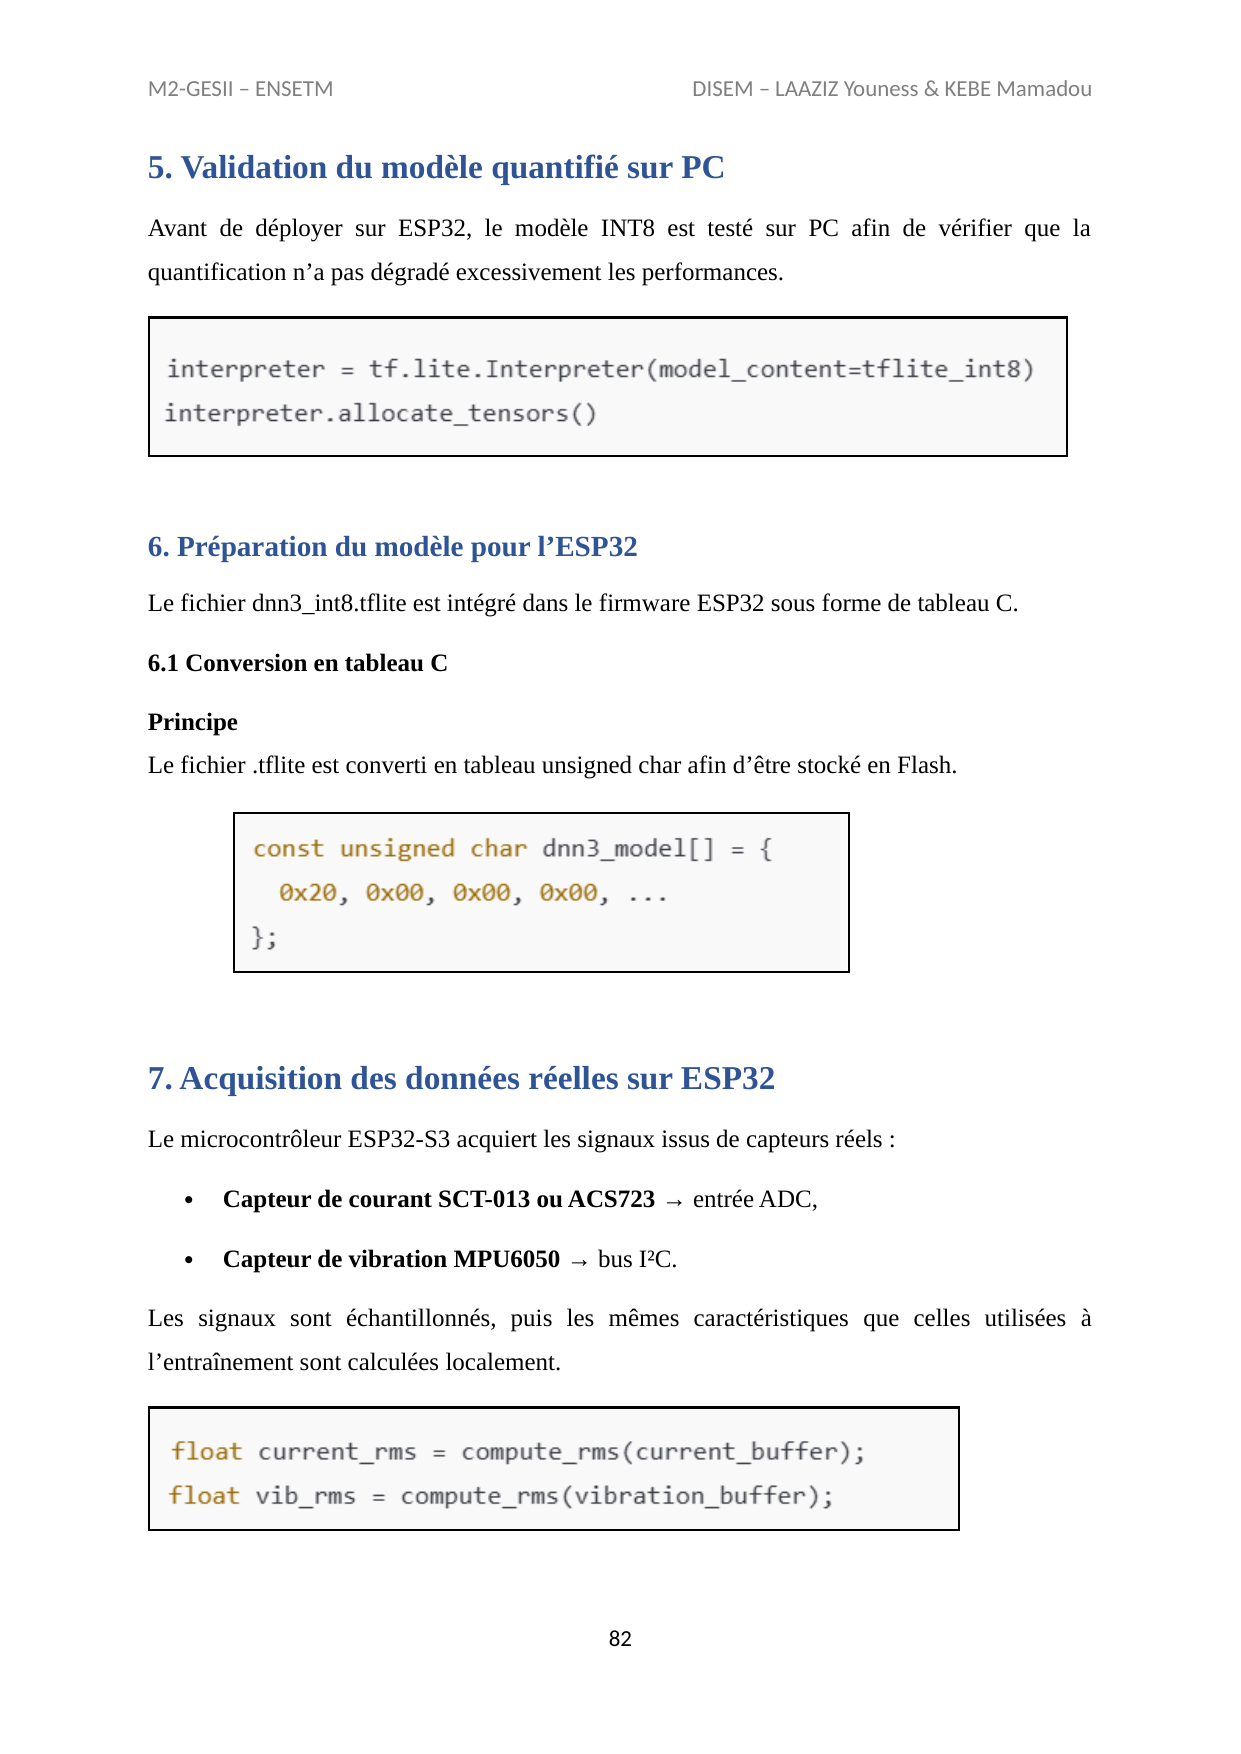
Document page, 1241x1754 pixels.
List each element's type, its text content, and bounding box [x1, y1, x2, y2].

text Le fichier dnn3_int8.tflite est intégré dans le firmware ESP32 sous forme de tableau C. [148, 588, 1093, 617]
list Capteur de courant SCT-013 ou ACS723 → entrée ADC, [185, 1184, 1093, 1213]
text Principe Le fichier .tflite est converti en tableau unsigned char afin d’être stocké en Flash. [148, 707, 1093, 779]
picture [235, 814, 848, 971]
text Avant de déployer sur ESP32, le modèle INT8 est testé sur PC afin de vérifier que la quantification n’a pas dégradé excessivement les performances. [148, 213, 1093, 285]
subtitle 6. Préparation du modèle pour l’ESP32 [148, 529, 1093, 563]
text 6.1 Conversion en tableau C [148, 648, 1093, 676]
picture [150, 1409, 958, 1529]
picture [150, 319, 1066, 455]
list Capteur de vibration MPU6050 → bus I²C. [185, 1244, 1093, 1272]
subtitle 5. Validation du modèle quantifié sur PC [148, 148, 1093, 186]
subtitle 7. Acquisition des données réelles sur ESP32 [148, 1058, 1093, 1097]
text Le microcontrôleur ESP32-S3 acquiert les signaux issus de capteurs réels : [148, 1124, 1093, 1153]
text Les signaux sont échantillonnés, puis les mêmes caractéristiques que celles utilisées à l’entraînement sont calculées localement. [148, 1303, 1093, 1375]
